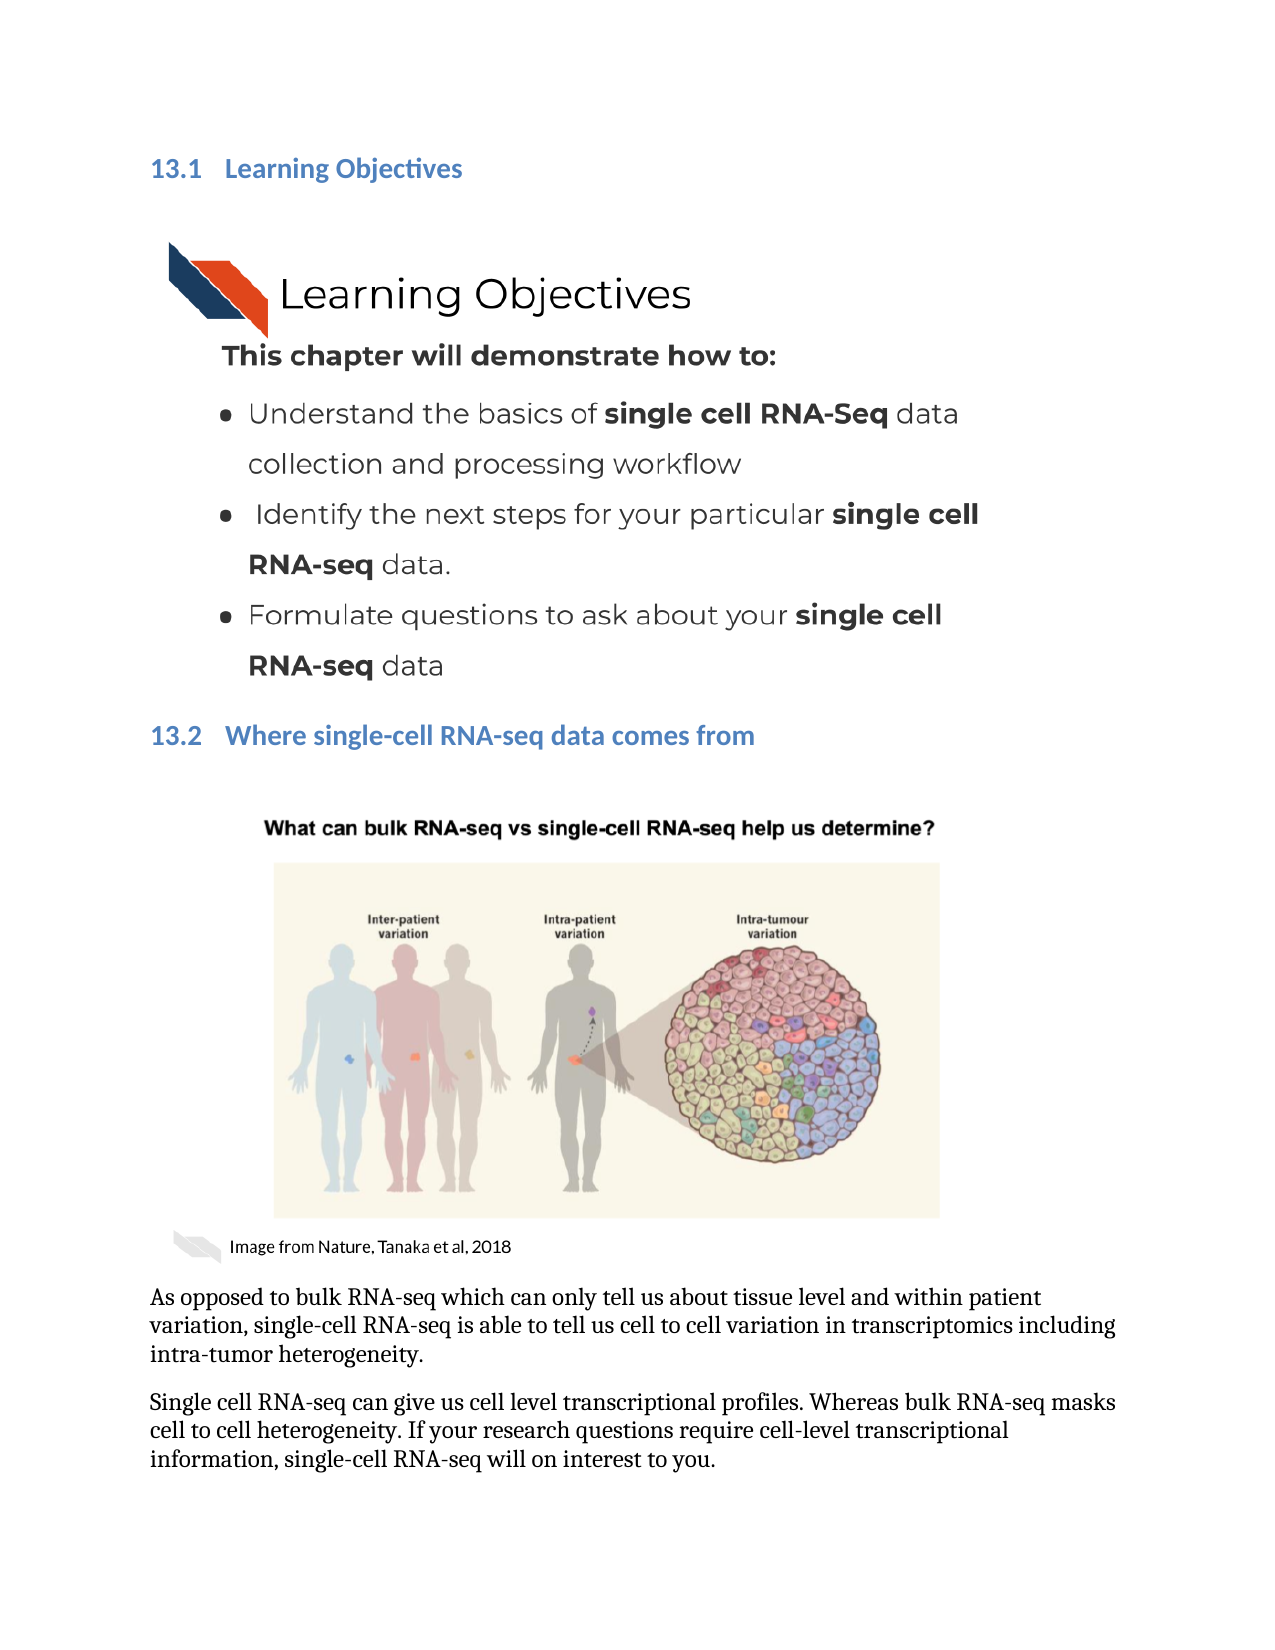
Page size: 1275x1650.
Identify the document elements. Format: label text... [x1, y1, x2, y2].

picture [168, 771, 1044, 1264]
text As opposed to bulk RNA-seq which can only tell us about tissue level and within patient variation, single-cell RNA-seq is able to tell us cell to cell variation in transcriptomics including intra-tumor heterogeneity. [150, 1283, 1125, 1369]
subtitle 13.2 Where single-cell RNA-seq data comes from [150, 717, 1125, 753]
picture [168, 204, 1044, 697]
text Single cell RNA-seq can give us cell level transcriptional profiles. Whereas bulk RNA-seq masks cell to cell heterogeneity. If your research questions require cell-level transcriptional information, single-cell RNA-seq will on interest to you. [150, 1388, 1125, 1474]
subtitle 13.1 Learning Objectives [150, 150, 1125, 186]
